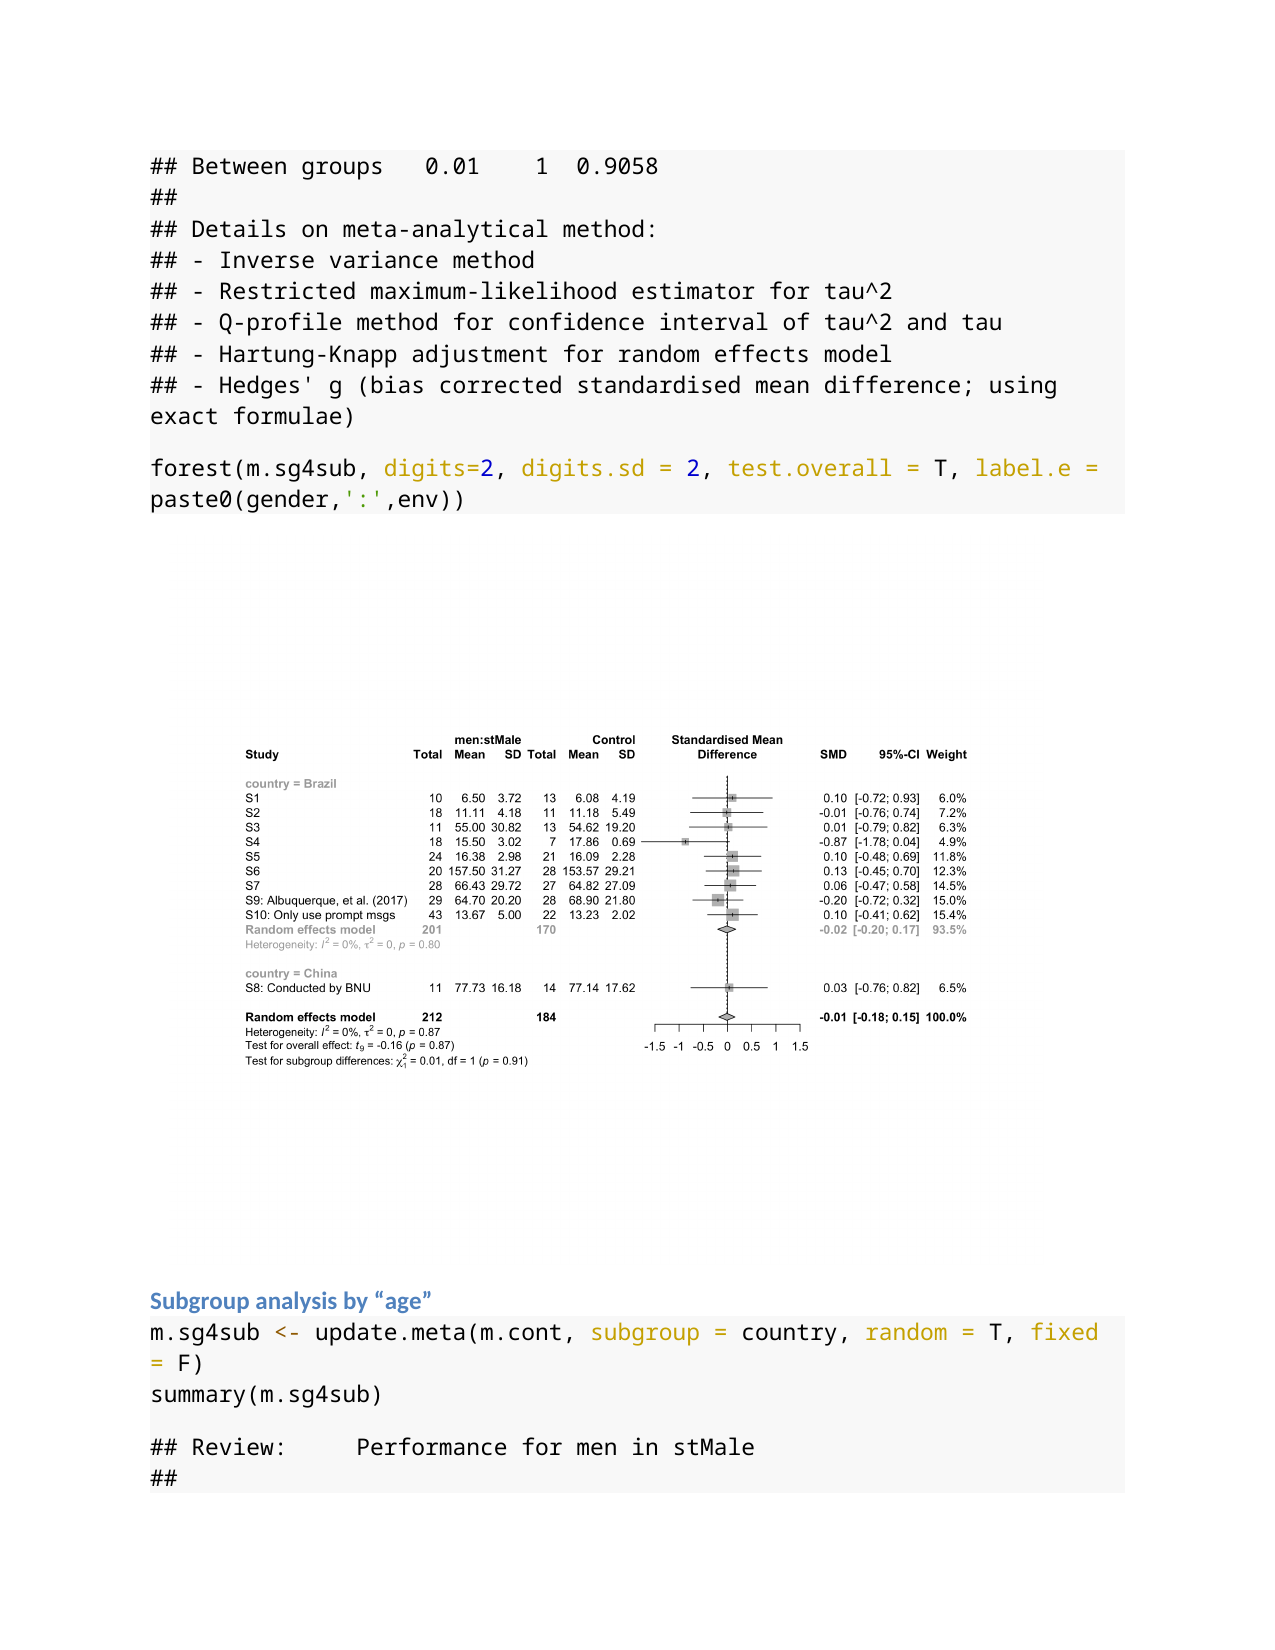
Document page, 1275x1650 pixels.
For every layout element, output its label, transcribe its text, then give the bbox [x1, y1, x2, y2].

text forest(m.sg4sub, digits=2, digits.sd = 2, test.overall = T, label.e = paste0(gender,':',env)) [466, 452, 1125, 514]
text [150, 1431, 1125, 1493]
text m.sg4sub <- update.meta(m.cont, subgroup = country, random = T, fixed = F) summary(m.sg4sub) [150, 1316, 1125, 1410]
subtitle Subgroup analysis by “age” [150, 1285, 1125, 1316]
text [150, 150, 1125, 431]
picture [168, 535, 1044, 1265]
